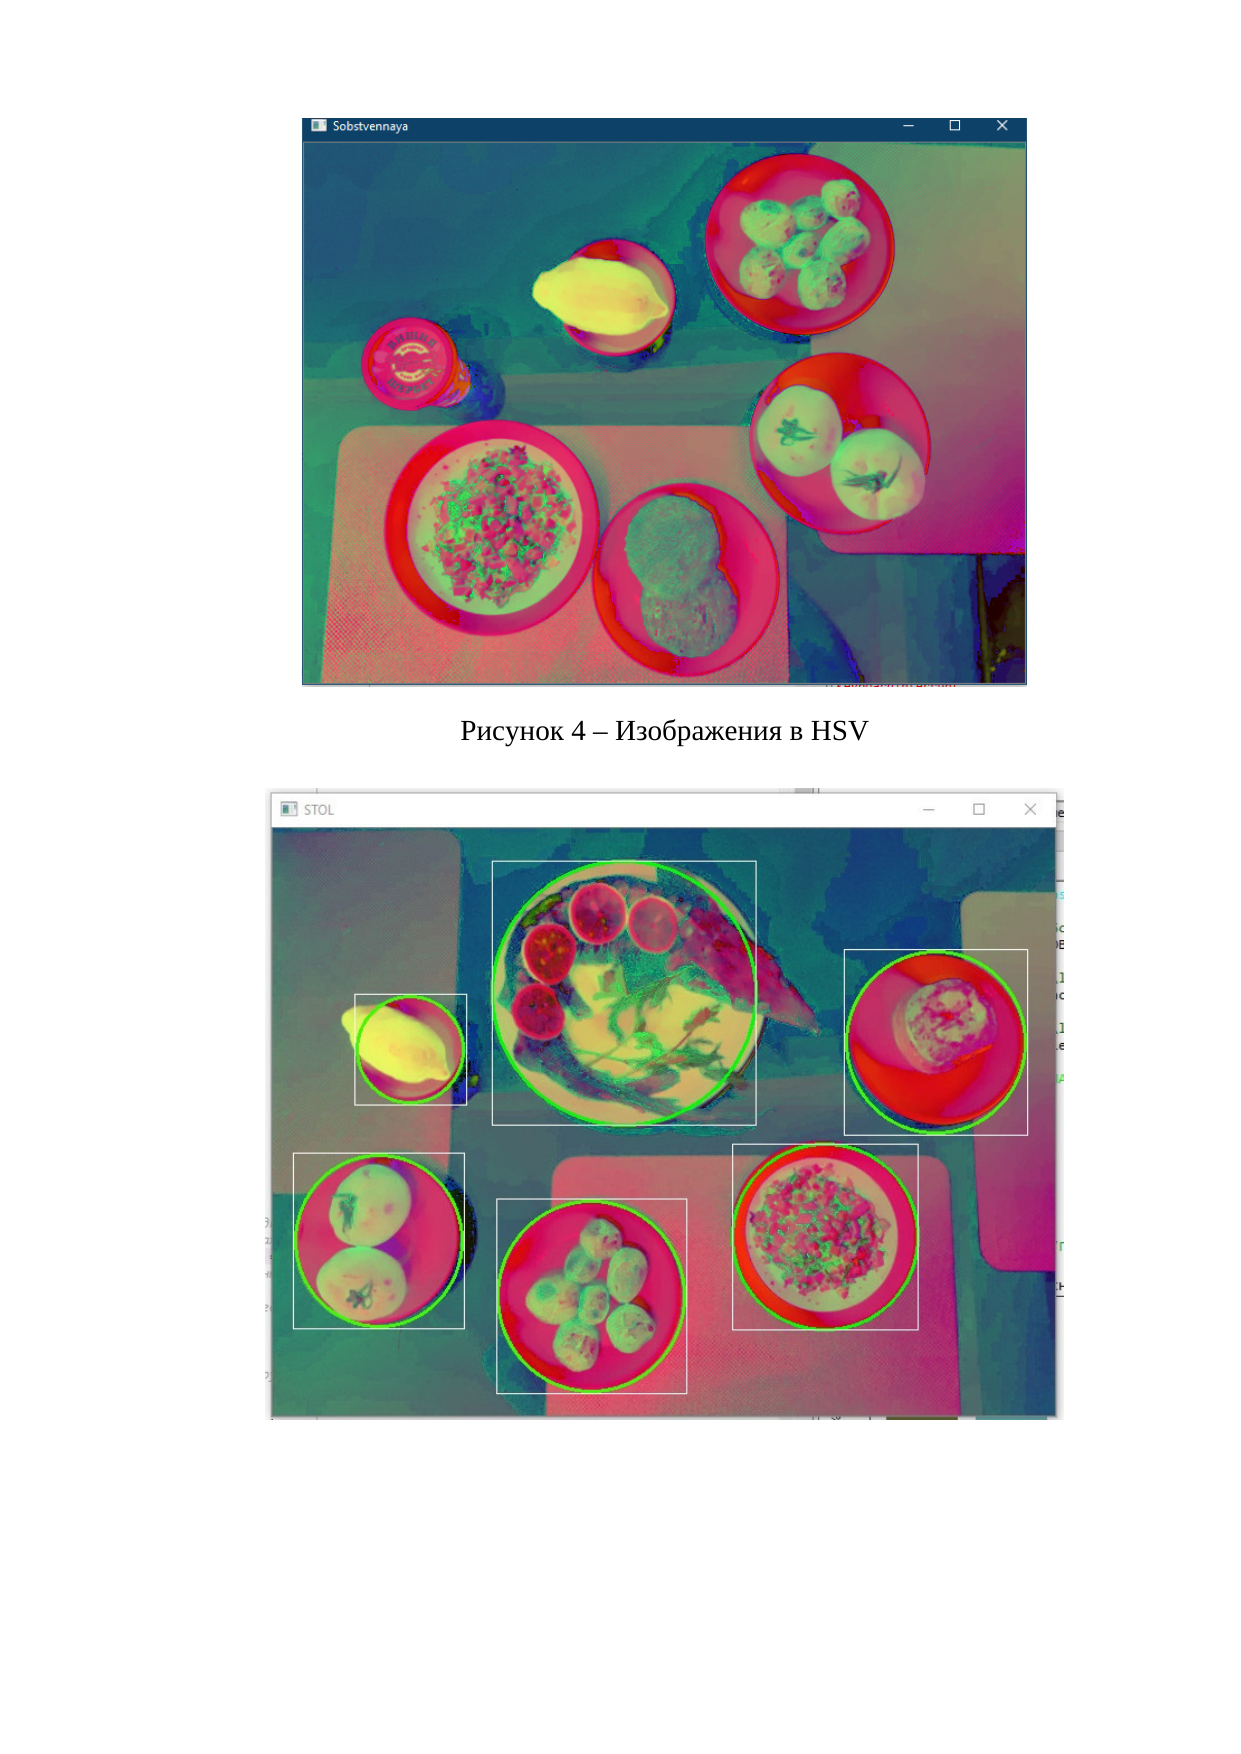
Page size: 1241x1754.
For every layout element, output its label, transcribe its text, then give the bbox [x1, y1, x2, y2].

picture [265, 788, 1064, 1420]
text Рисунок 4 – Изображения в HSV [177, 713, 1152, 747]
picture [301, 118, 1027, 687]
